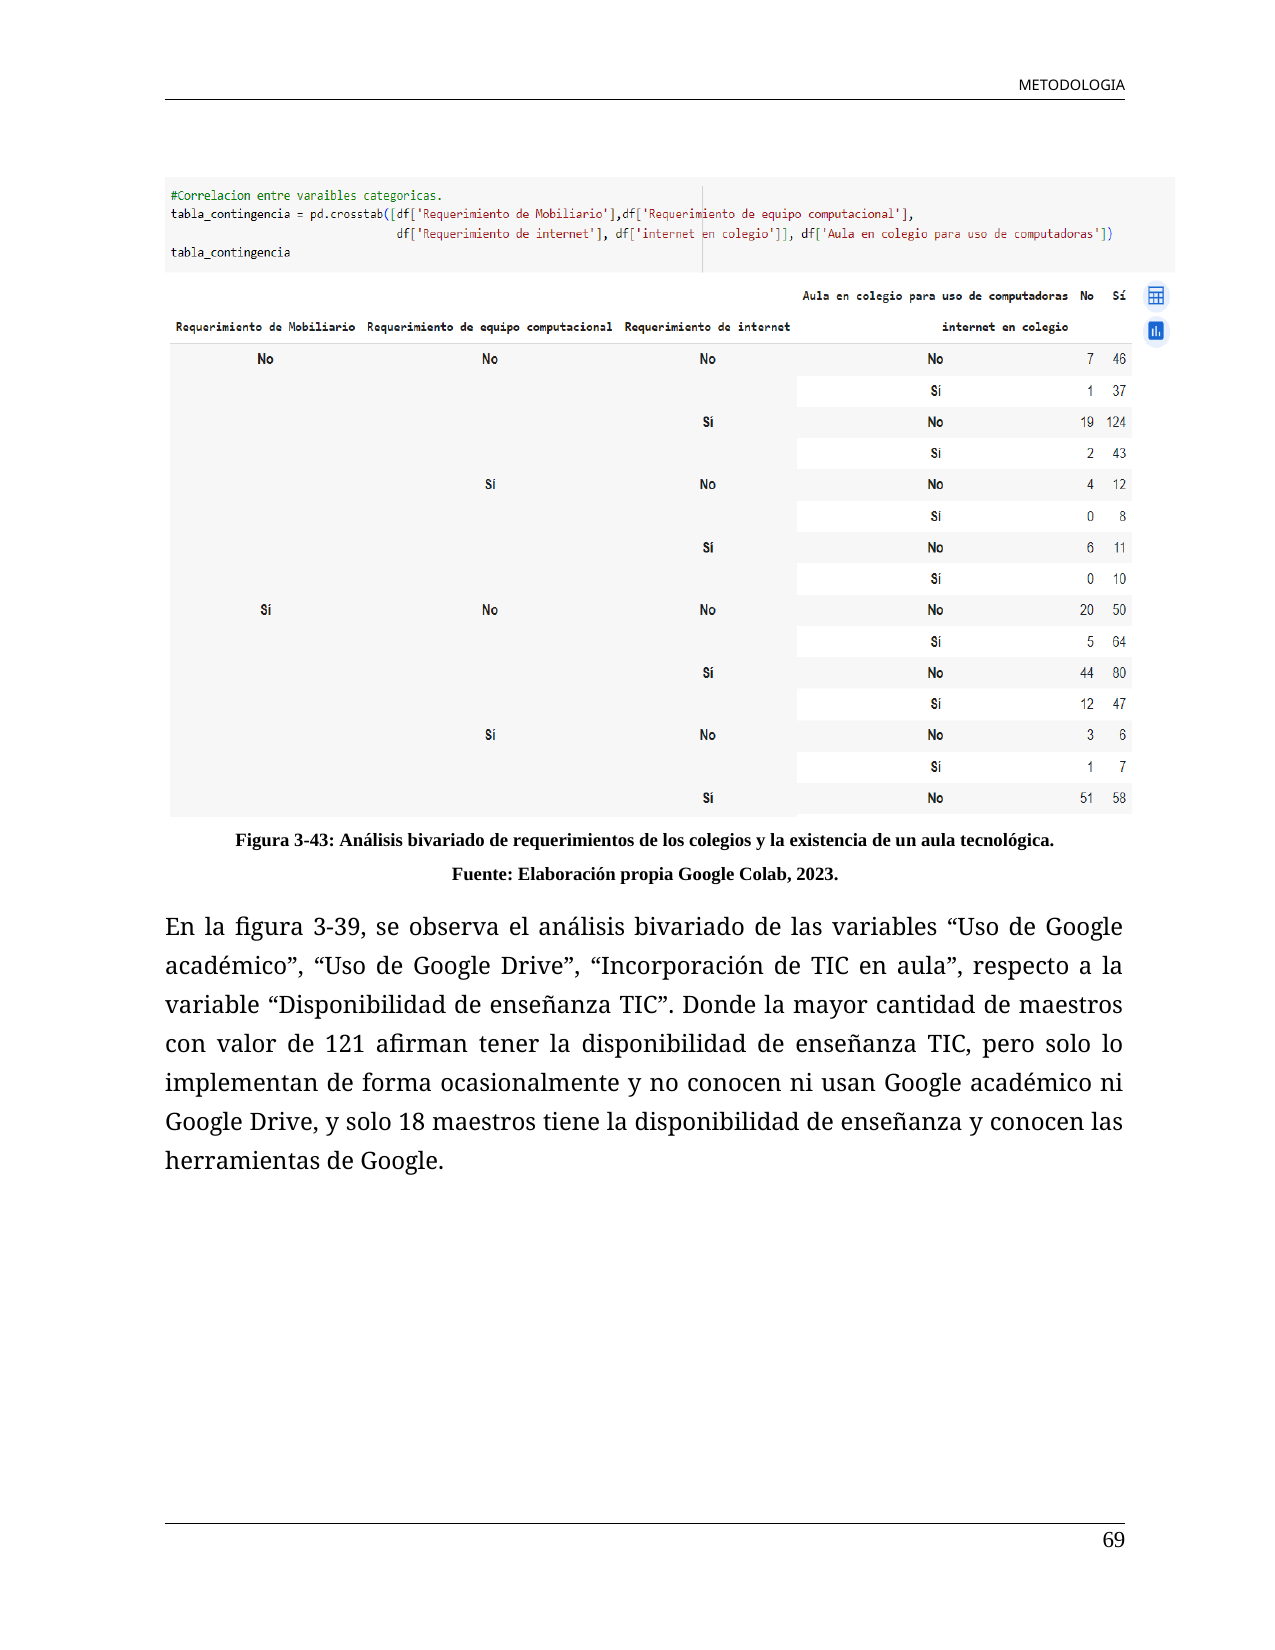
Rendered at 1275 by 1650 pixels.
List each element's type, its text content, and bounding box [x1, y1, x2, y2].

text Fuente: Elaboración propia Google Colab, 2023. [165, 863, 1125, 885]
text En la figura 3-39, se observa el análisis bivariado de las variables “Uso de Google académico”, “Uso de Google Drive”, “Incorporación de TIC en aula”, respecto a la variable “Disponibilidad de enseñanza TIC”. Donde la mayor cantidad de maestros con valor de 121 afirman tener la disponibilidad de enseñanza TIC, pero solo lo implementan de forma ocasionalmente y no conocen ni usan Google académico ni Google Drive, y solo 18 maestros tiene la disponibilidad de enseñanza y conocen las herramientas de Google. [165, 910, 1125, 1177]
picture [165, 177, 1176, 817]
